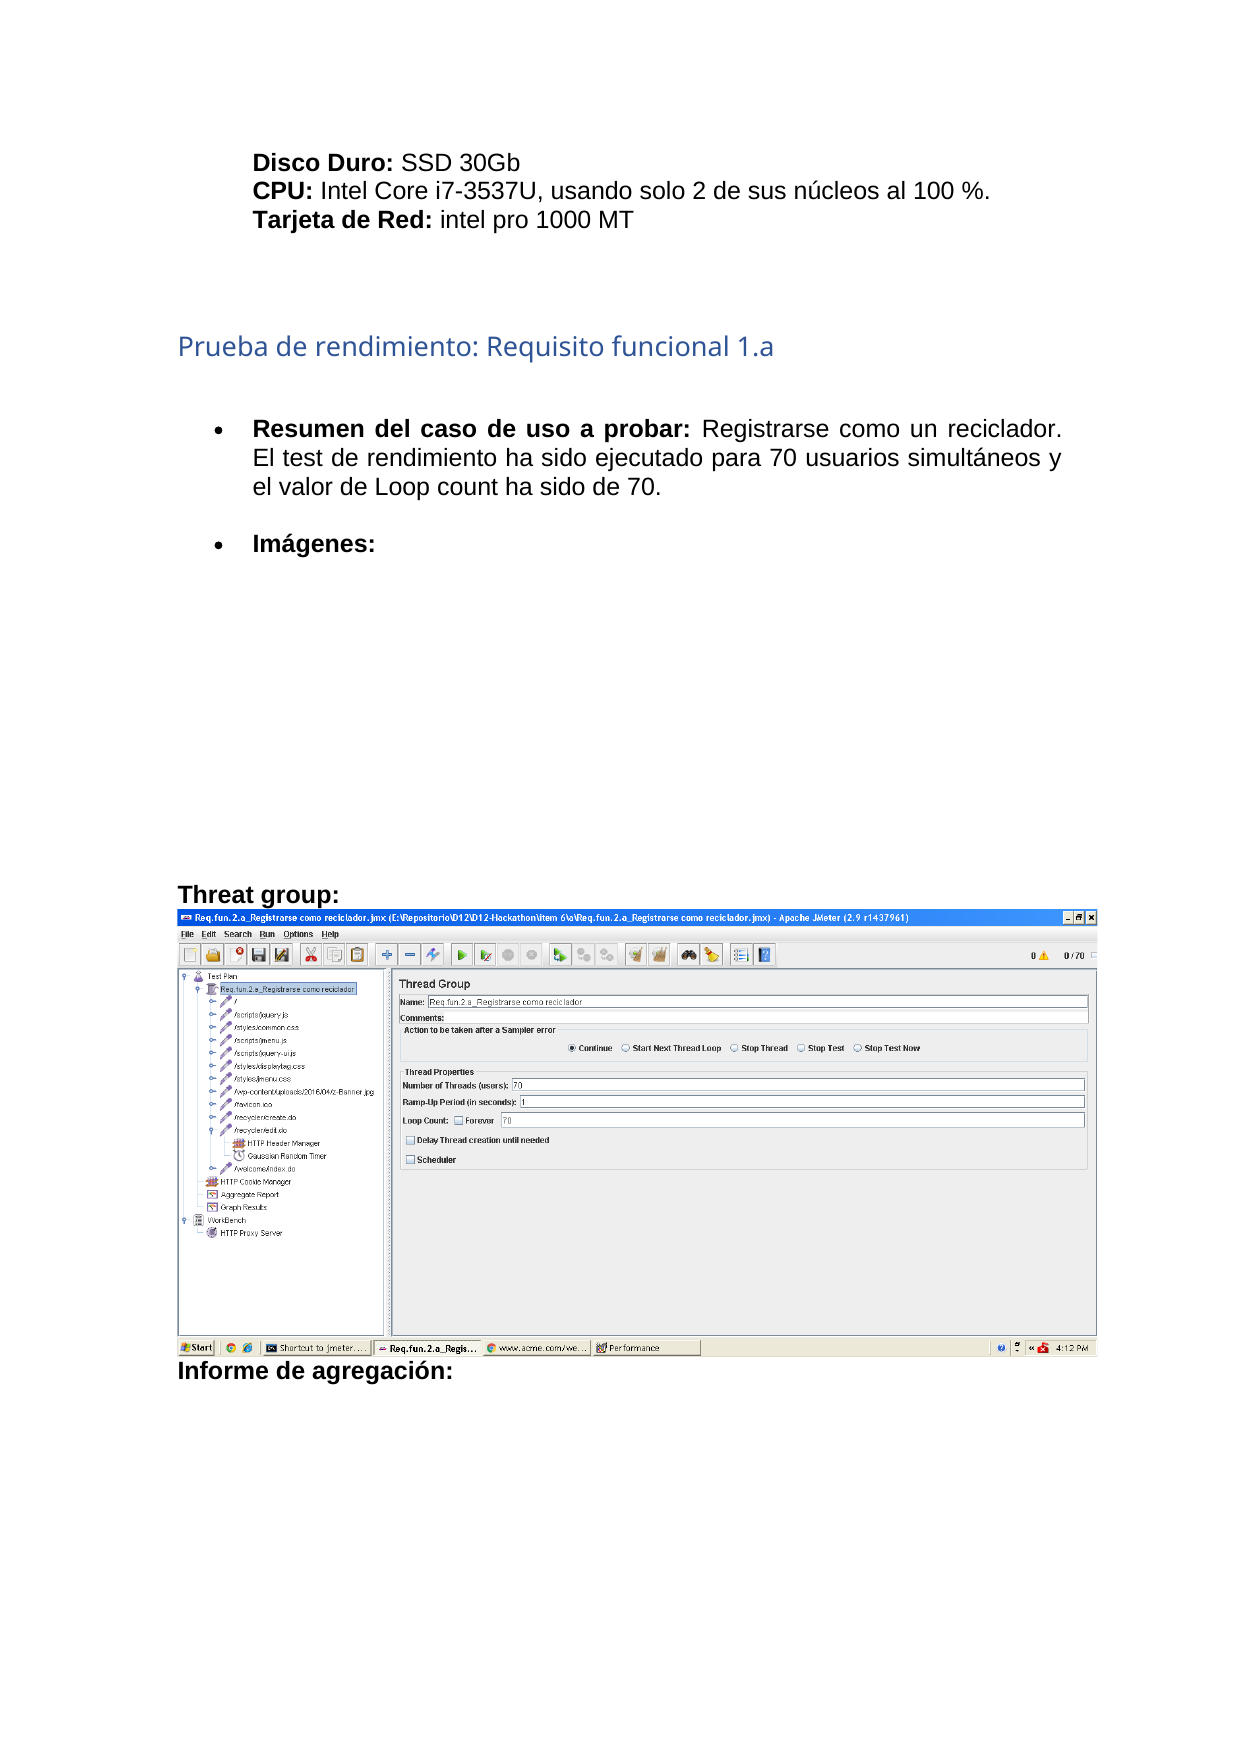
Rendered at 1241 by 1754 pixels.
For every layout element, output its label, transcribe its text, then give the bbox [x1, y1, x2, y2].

subtitle Prueba de rendimiento: Requisito funcional 1.a [177, 328, 1063, 364]
picture [177, 909, 1098, 1357]
text Informe de agregación: [177, 1357, 1063, 1385]
text CPU: Intel Core i7-3537U, usando solo 2 de sus núcleos al 100 %. [252, 176, 1063, 205]
text Tarjeta de Red: intel pro 1000 MT [252, 205, 1063, 234]
text Threat group: [177, 881, 1063, 909]
list Resumen del caso de uso a probar: Registrarse como un reciclador. El test de rendimiento ha sido ejecutado para 70 usuarios simultáneos y el valor de Loop count ha sido de 70. [215, 414, 1063, 501]
text Disco Duro: SSD 30Gb [177, 148, 1063, 176]
list Imágenes: [215, 529, 1063, 558]
